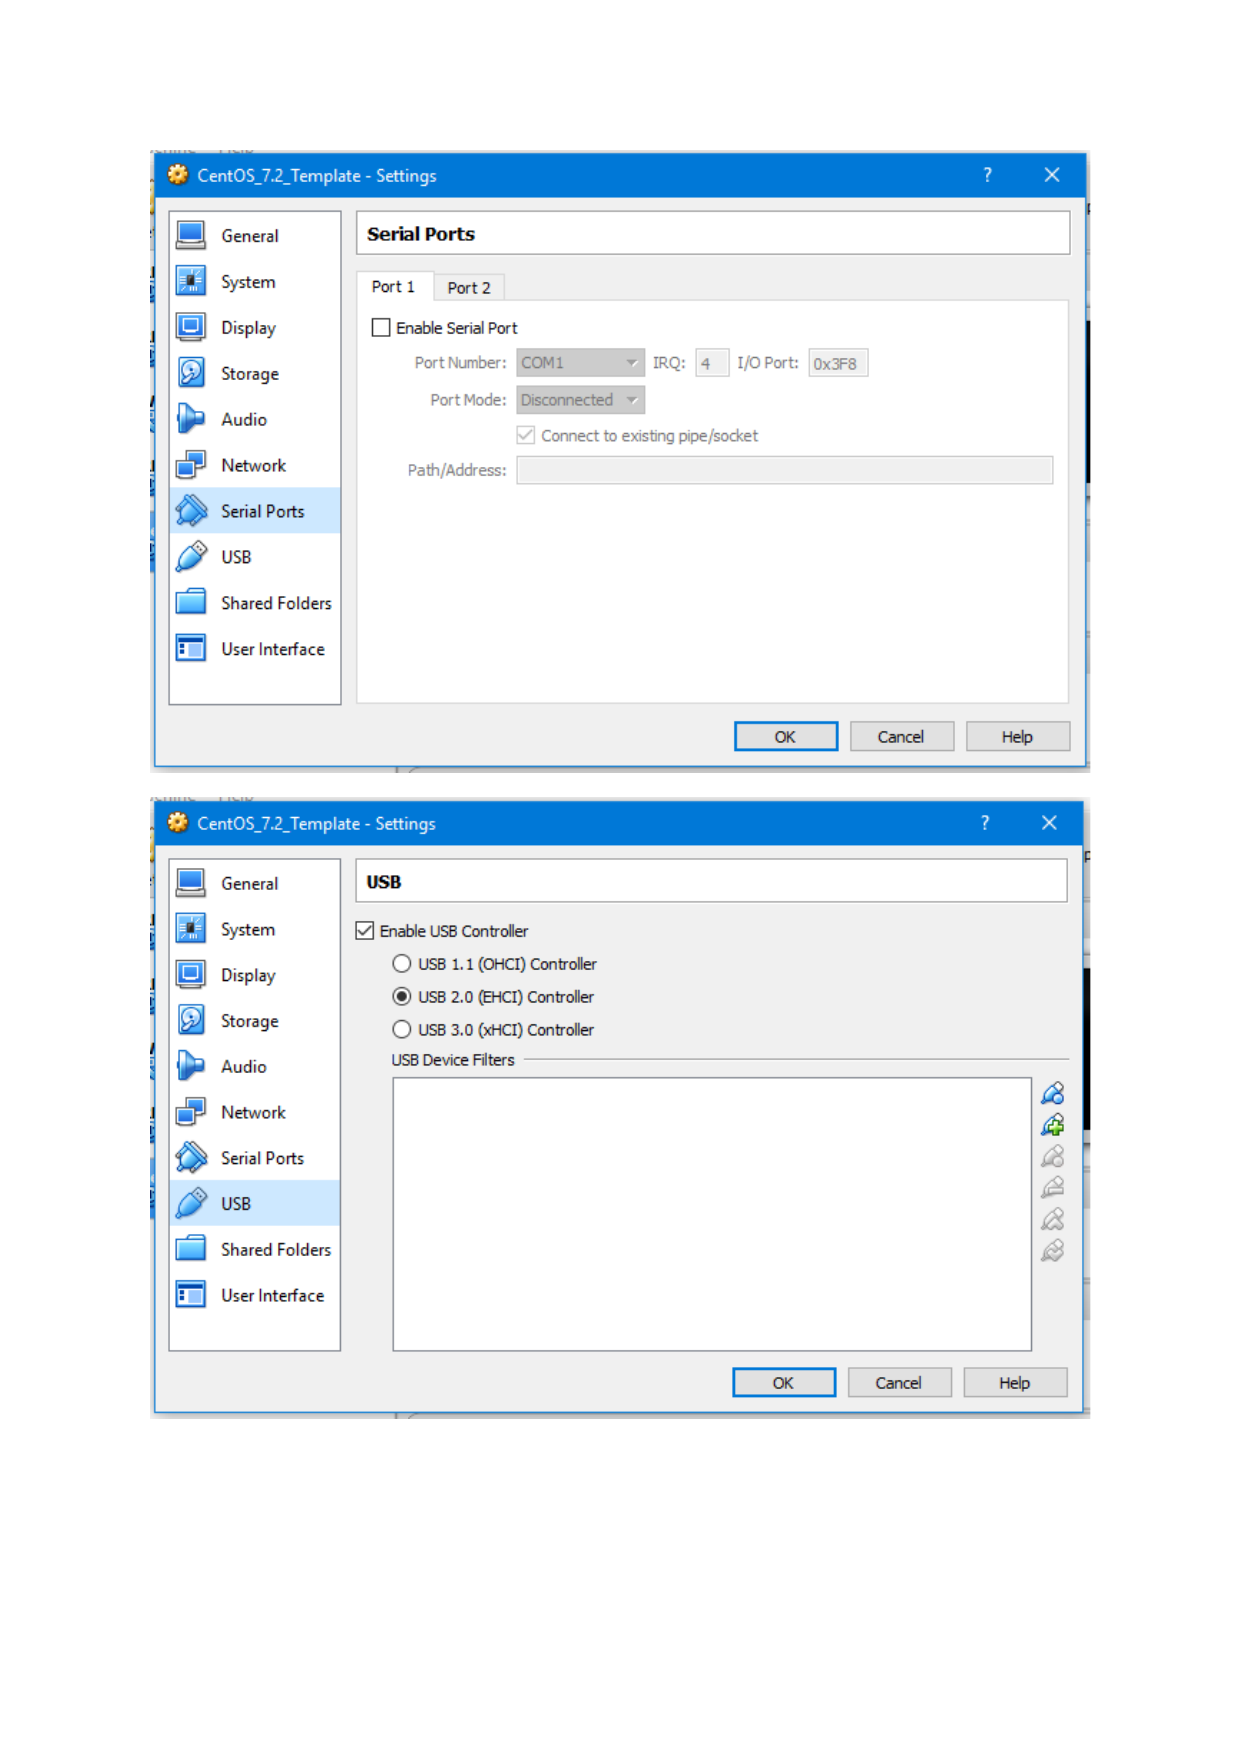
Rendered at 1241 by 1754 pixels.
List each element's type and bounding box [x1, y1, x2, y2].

picture [150, 150, 1091, 773]
picture [150, 797, 1091, 1419]
